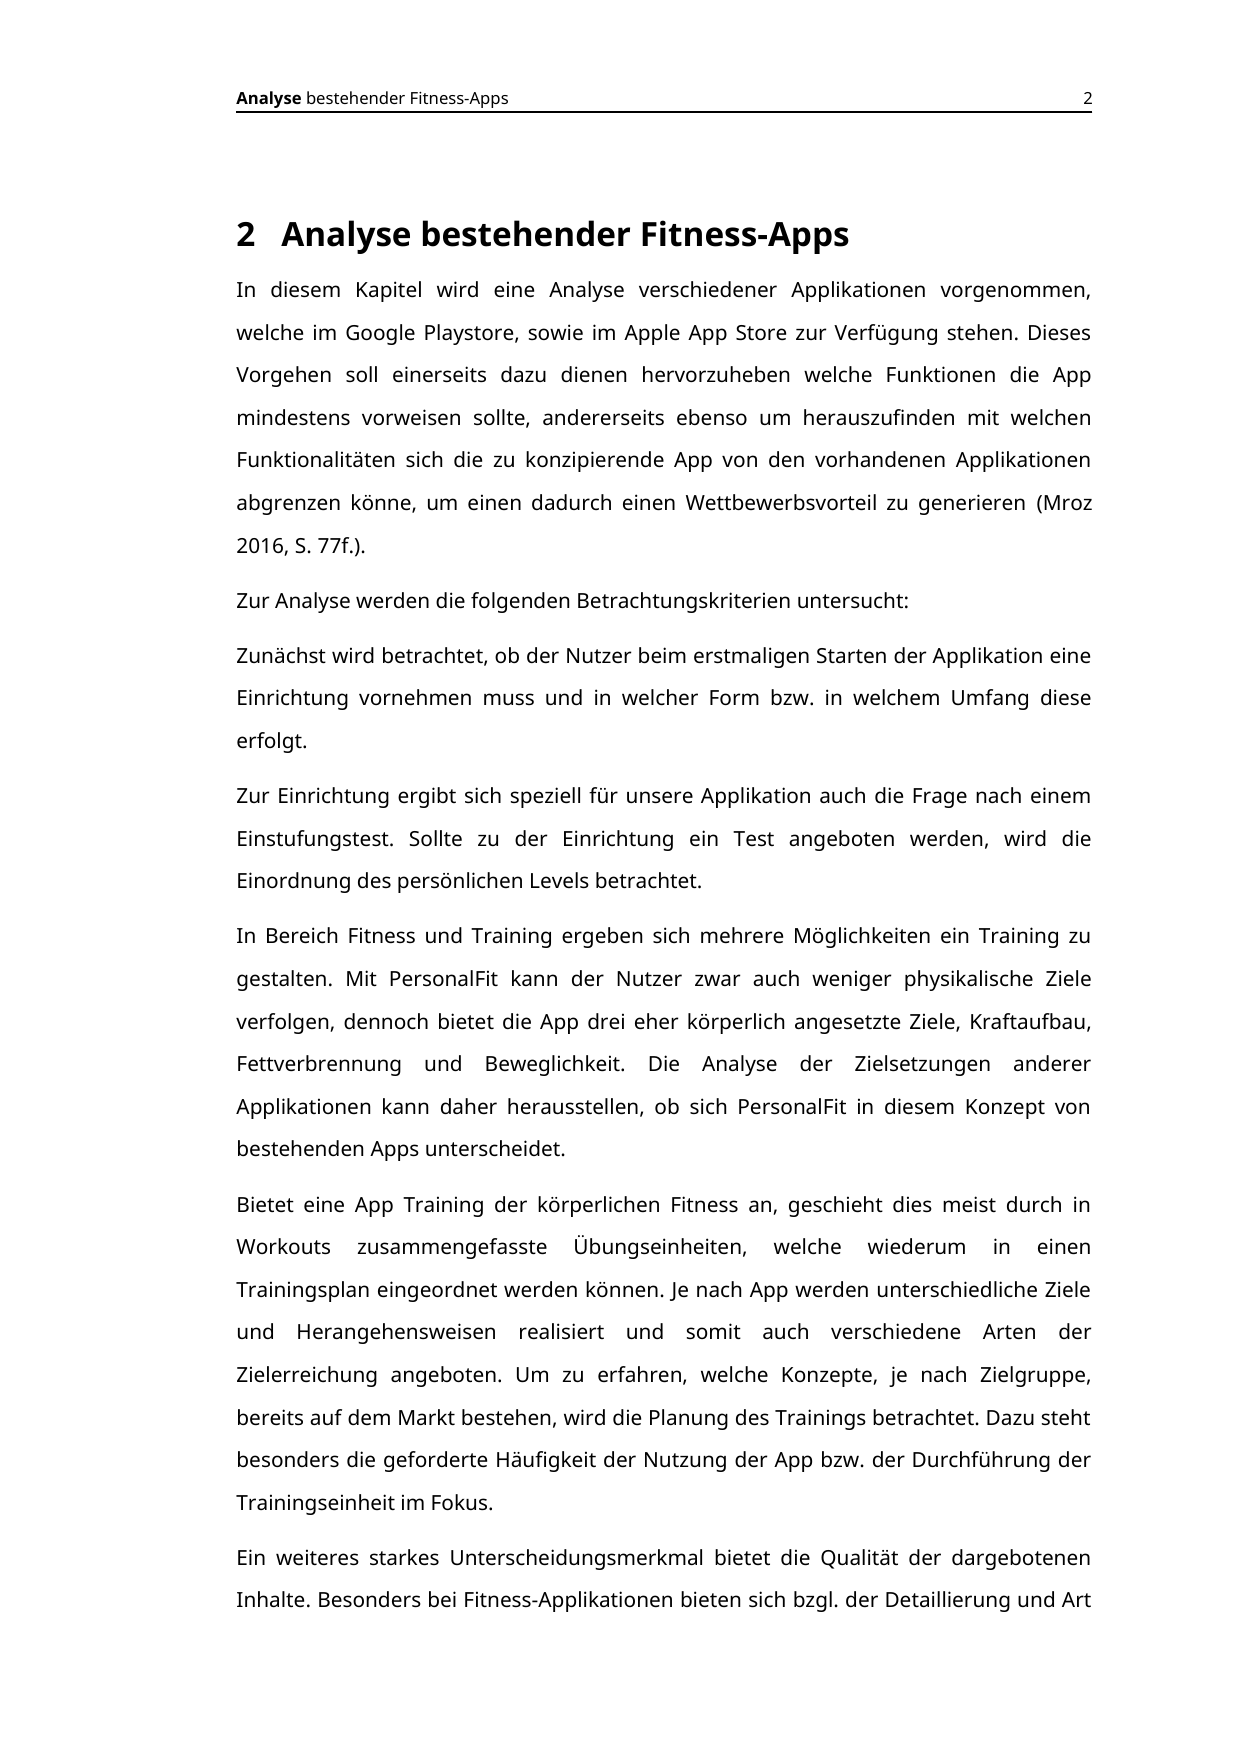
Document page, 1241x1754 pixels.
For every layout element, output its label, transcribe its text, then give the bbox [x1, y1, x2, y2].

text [236, 1543, 1092, 1614]
text Bietet eine App Training der körperlichen Fitness an, geschieht dies meist durch in Workouts zusammengefasste Übungseinheiten, welche wiederum in einen Trainingsplan eingeordnet werden können. Je nach App werden unterschiedliche Ziele und Herangehensweisen realisiert und somit auch verschiedene Arten der Zielerreichung angeboten. Um zu erfahren, welche Konzepte, je nach Zielgruppe, bereits auf dem Markt bestehen, wird die Planung des Trainings betrachtet. Dazu steht besonders die geforderte Häufigkeit der Nutzung der App bzw. der Durchführung der Trainingseinheit im Fokus. [236, 1190, 1092, 1516]
text Zunächst wird betrachtet, ob der Nutzer beim erstmaligen Starten der Applikation eine Einrichtung vornehmen muss und in welcher Form bzw. in welchem Umfang diese erfolgt. [236, 641, 1092, 754]
text Zur Analyse werden die folgenden Betrachtungskriterien untersucht: [236, 586, 1092, 614]
text In diesem Kapitel wird eine Analyse verschiedener Applikationen vorgenommen, welche im Google Playstore, sowie im Apple App Store zur Verfügung stehen. Dieses Vorgehen soll einerseits dazu dienen hervorzuheben welche Funktionen die App mindestens vorweisen sollte, andererseits ebenso um herauszufinden mit welchen Funktionalitäten sich die zu konzipierende App von den vorhandenen Applikationen abgrenzen könne, um einen dadurch einen Wettbewerbsvorteil zu generieren (Mroz 2016, S. 77f.). [236, 275, 1092, 559]
subtitle Analyse bestehender Fitness-Apps [236, 210, 1092, 256]
text In Bereich Fitness und Training ergeben sich mehrere Möglichkeiten ein Training zu gestalten. Mit PersonalFit kann der Nutzer zwar auch weniger physikalische Ziele verfolgen, dennoch bietet die App drei eher körperlich angesetzte Ziele, Kraftaufbau, Fettverbrennung und Beweglichkeit. Die Analyse der Zielsetzungen anderer Applikationen kann daher herausstellen, ob sich PersonalFit in diesem Konzept von bestehenden Apps unterscheidet. [236, 922, 1092, 1163]
text Zur Einrichtung ergibt sich speziell für unsere Applikation auch die Frage nach einem Einstufungstest. Sollte zu der Einrichtung ein Test angeboten werden, wird die Einordnung des persönlichen Levels betrachtet. [236, 781, 1092, 895]
